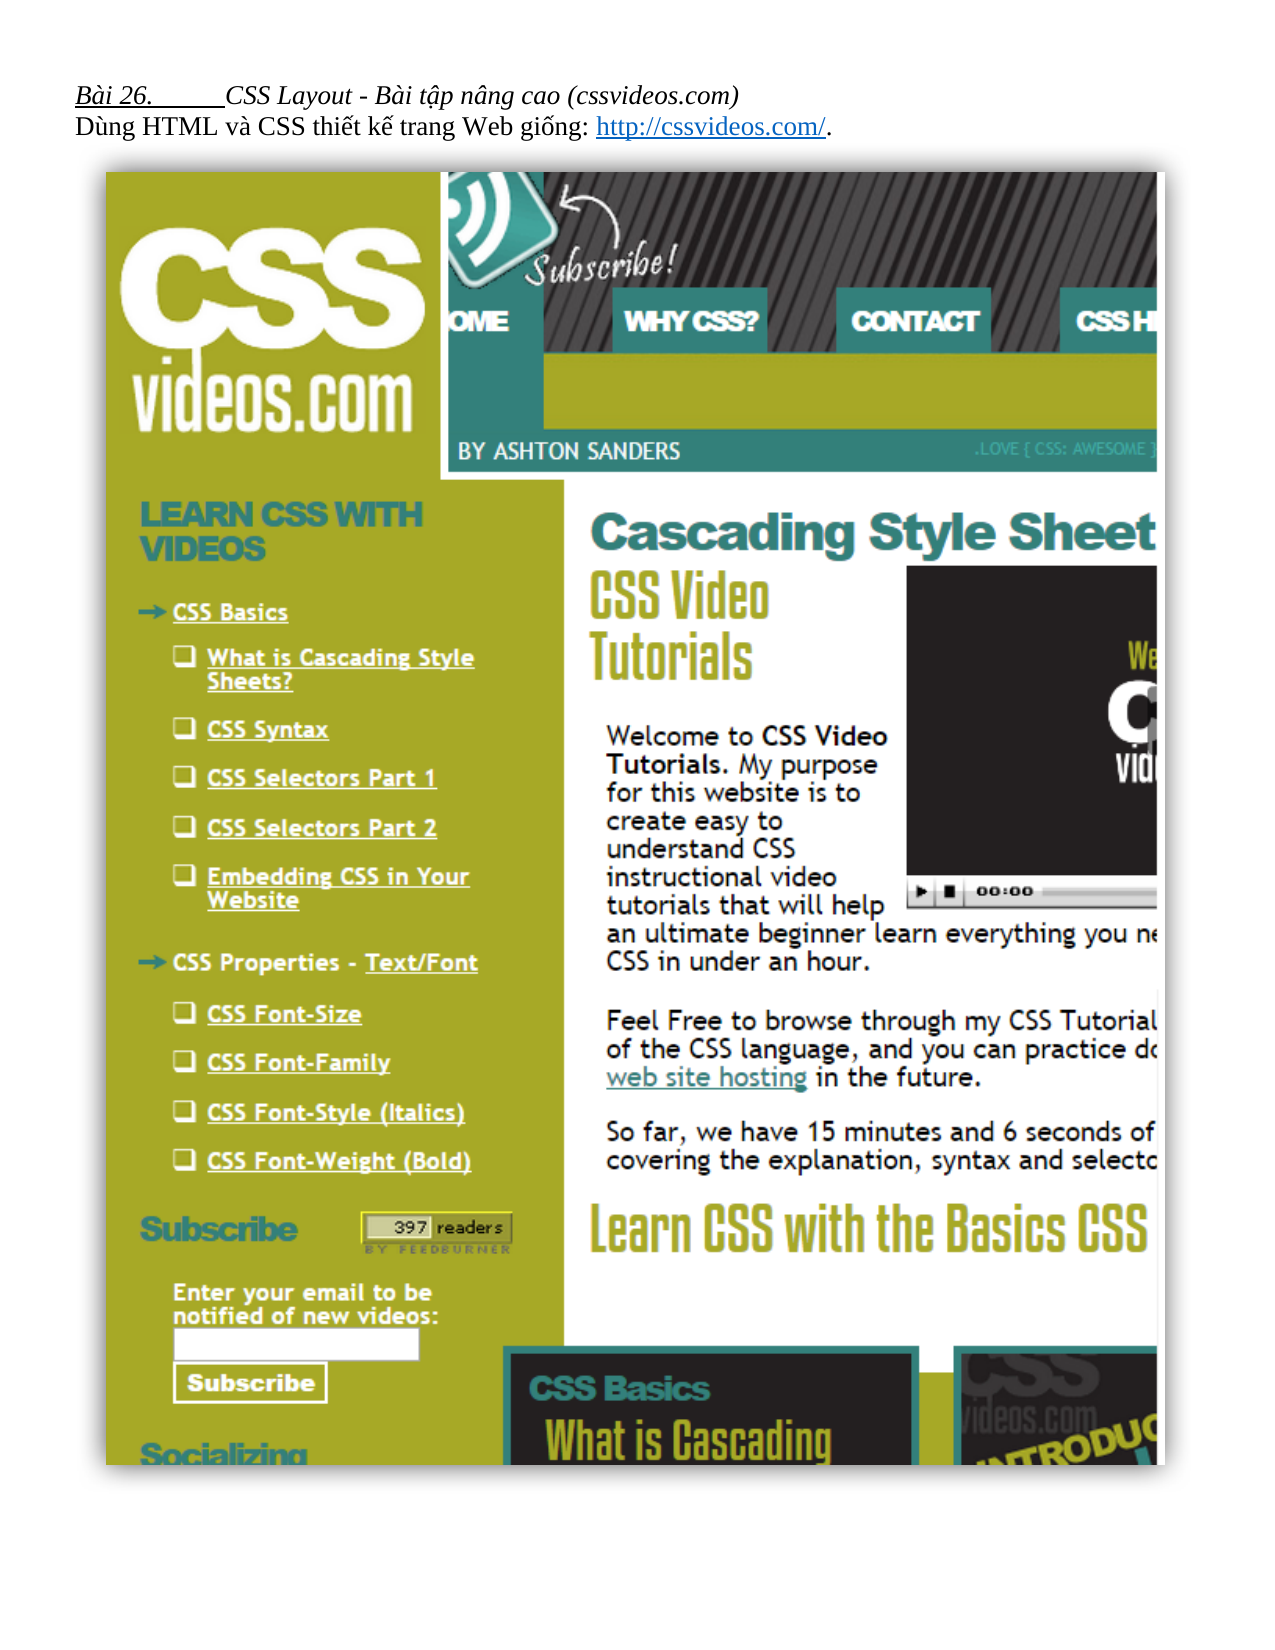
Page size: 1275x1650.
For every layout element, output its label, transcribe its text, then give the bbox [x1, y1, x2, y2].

picture [106, 172, 1165, 1465]
text Dùng HTML và CSS thiết kế trang Web giống: http://cssvideos.com/. [75, 110, 1200, 141]
subtitle CSS Layout - Bài tập nâng cao (cssvideos.com) [75, 79, 1200, 110]
